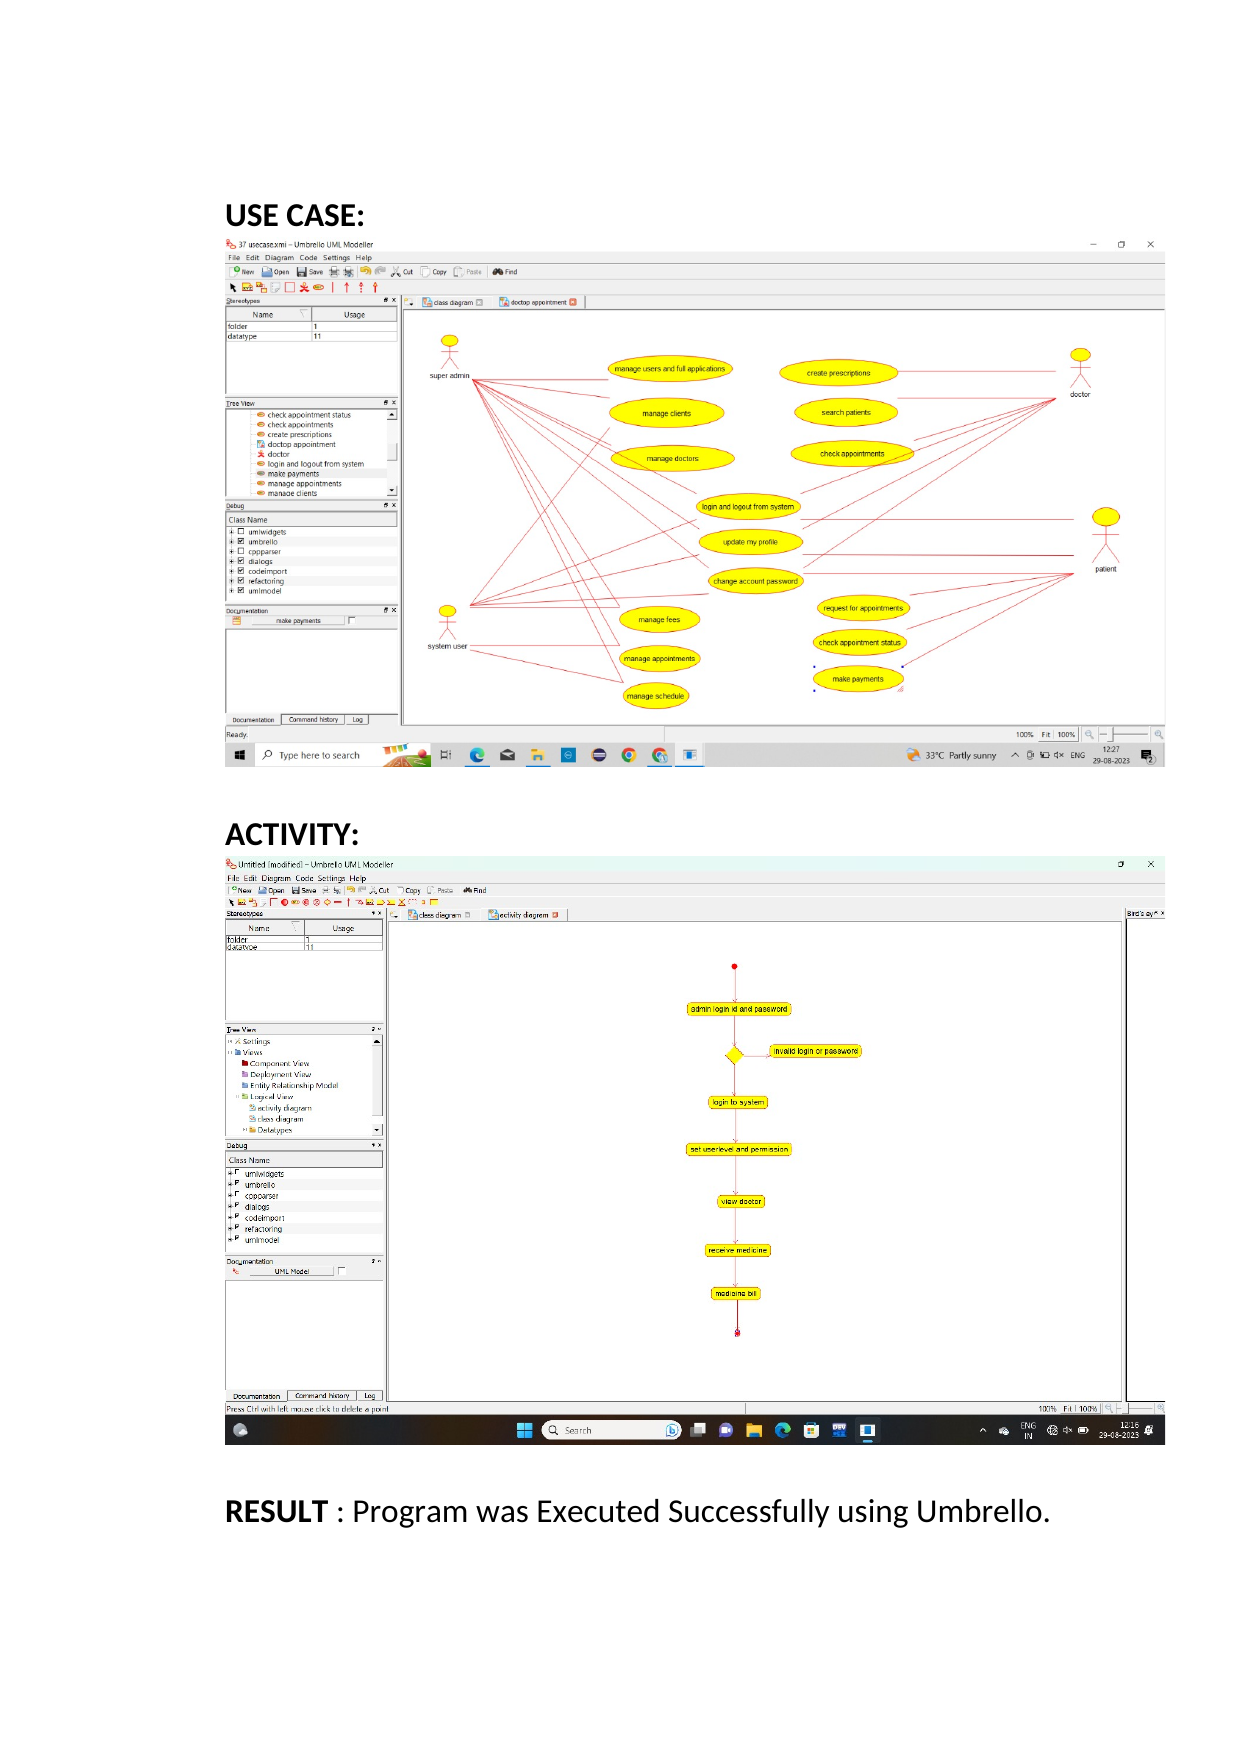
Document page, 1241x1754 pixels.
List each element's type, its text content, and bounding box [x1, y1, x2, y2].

list USE CASE: [225, 194, 1090, 235]
picture [225, 237, 1166, 767]
picture [225, 856, 1166, 1445]
list RESULT : Program was Executed Successfully using Umbrello. [225, 1491, 1090, 1531]
list ACTIVITY: [225, 813, 1090, 853]
